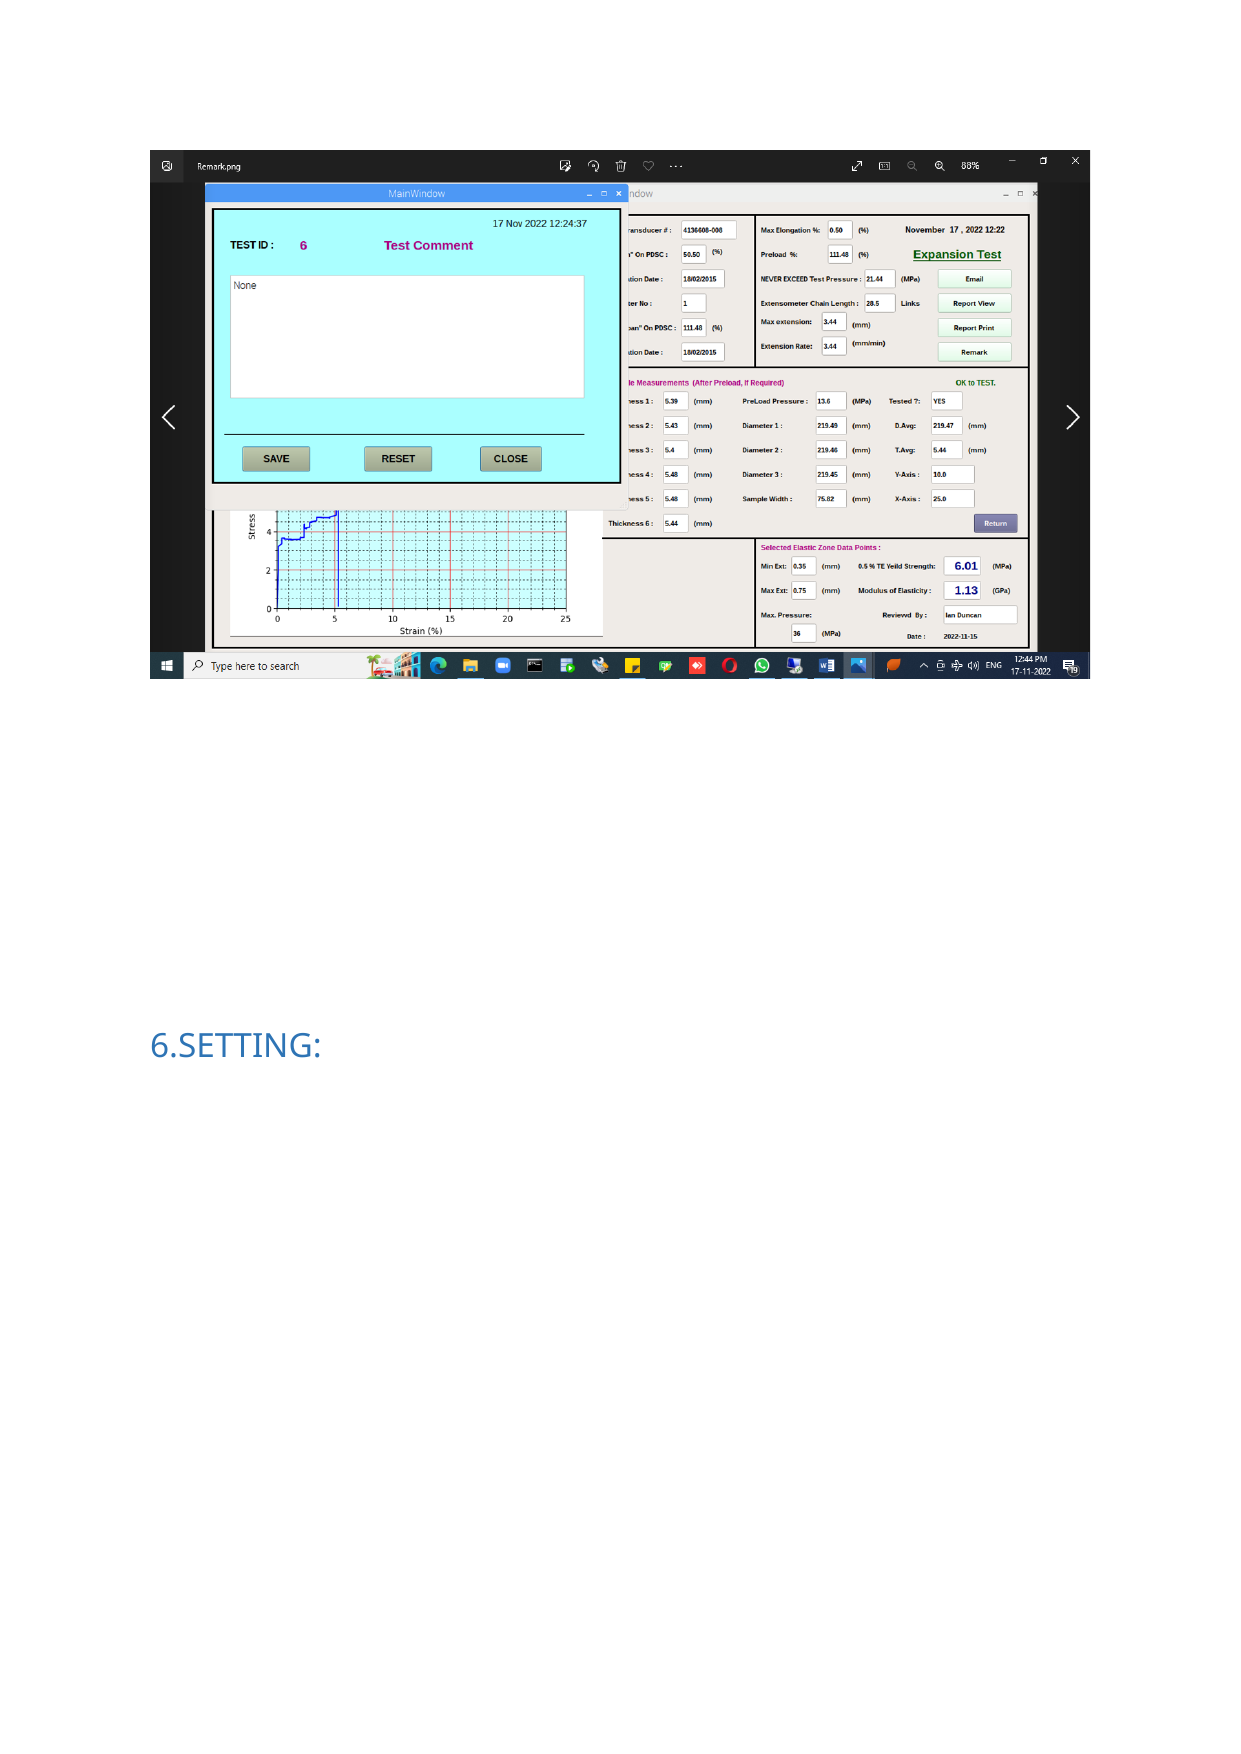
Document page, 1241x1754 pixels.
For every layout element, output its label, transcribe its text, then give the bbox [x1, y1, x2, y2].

picture [150, 150, 1091, 679]
subtitle 6.SETTING: [150, 1021, 1090, 1067]
